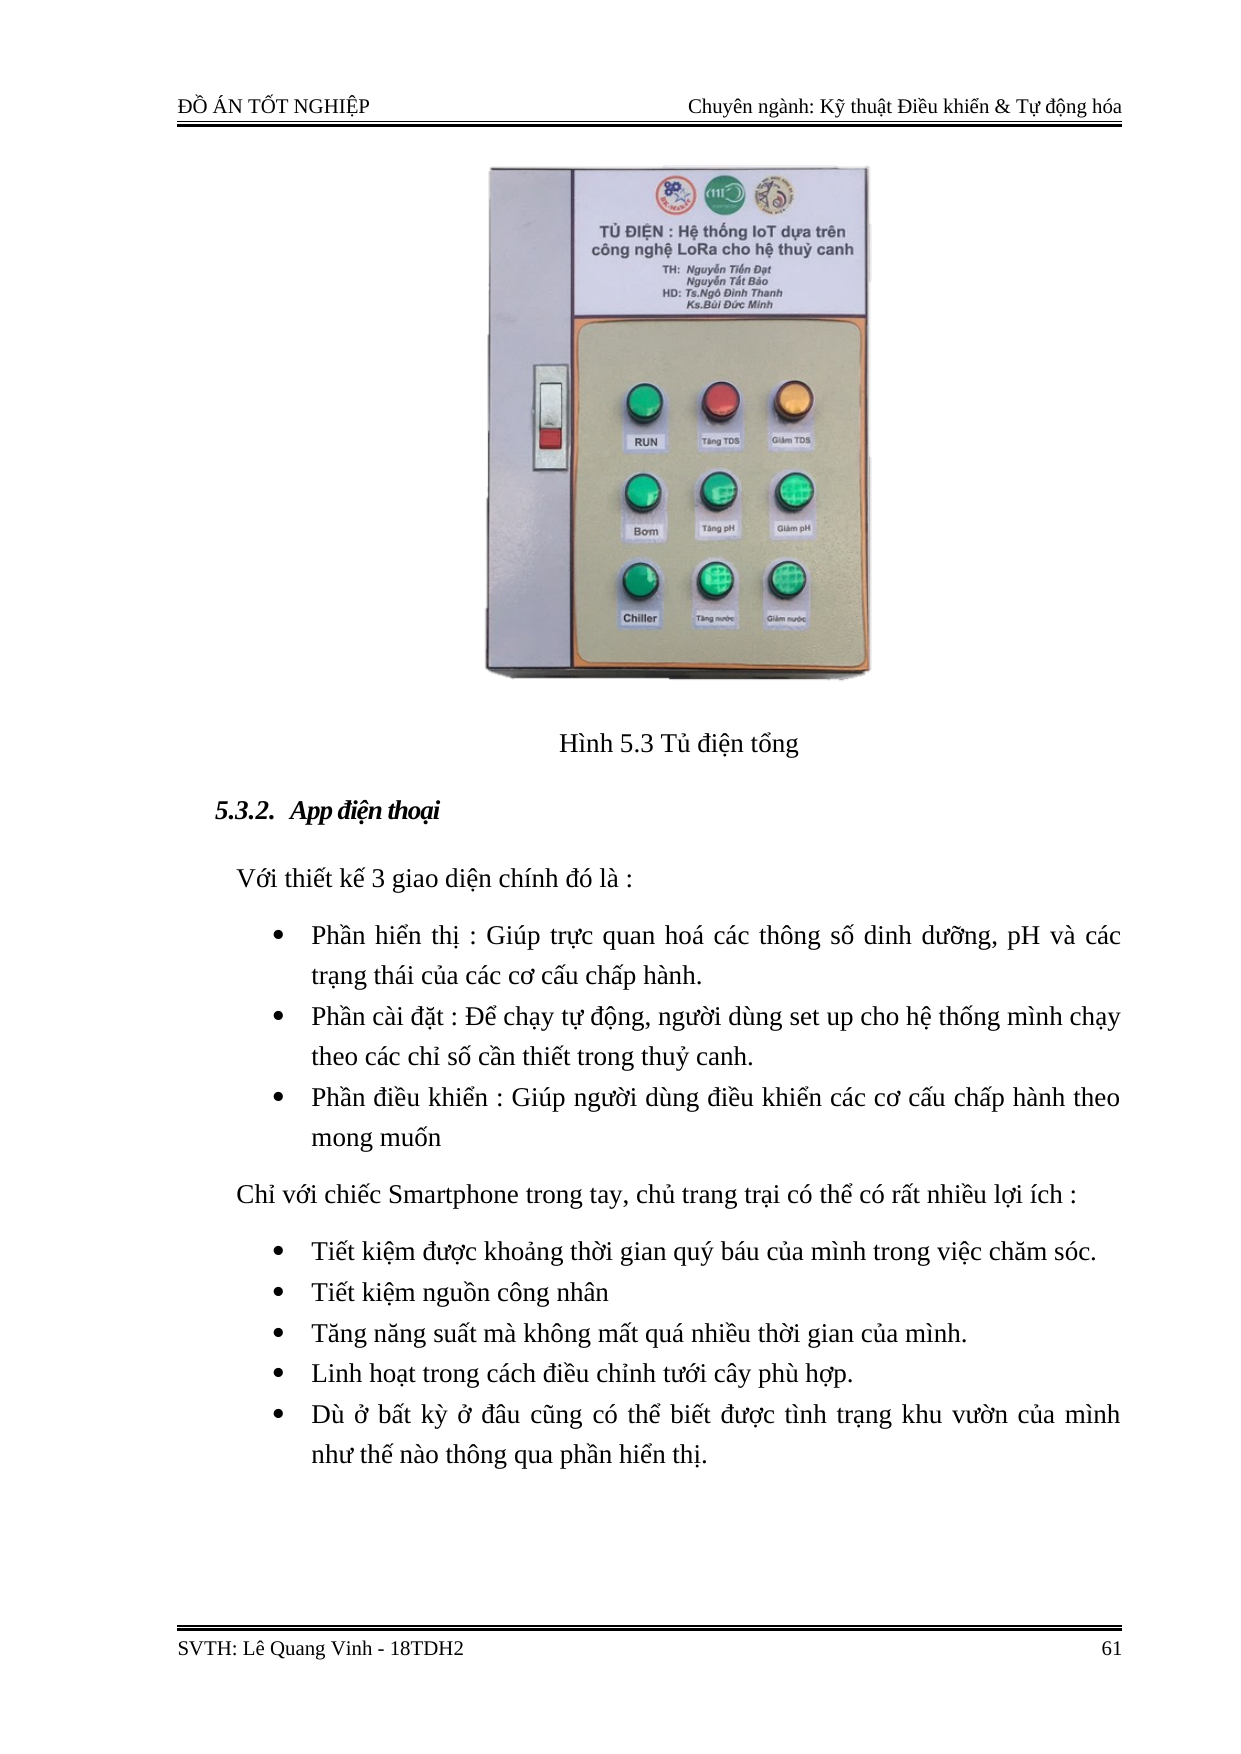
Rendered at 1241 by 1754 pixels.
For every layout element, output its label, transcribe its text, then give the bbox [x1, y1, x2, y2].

list Tăng năng suất mà không mất quá nhiều thời gian của mình. [274, 1317, 1122, 1348]
subtitle App điện thoại [215, 794, 1122, 825]
picture [460, 147, 898, 701]
list Tiết kiệm được khoảng thời gian quý báu của mình trong việc chăm sóc. [274, 1235, 1122, 1267]
text Hình 5.3 Tủ điện tổng [177, 727, 1122, 758]
list Phần điều khiển : Giúp người dùng điều khiển các cơ cấu chấp hành theo mong muốn [274, 1081, 1122, 1152]
text Với thiết kế 3 giao diện chính đó là : [177, 862, 1122, 893]
list Linh hoạt trong cách điều chỉnh tưới cây phù hợp. [274, 1357, 1122, 1388]
list Phần hiển thị : Giúp trực quan hoá các thông số dinh dưỡng, pH và các trạng thái của các cơ cấu chấp hành. [274, 919, 1122, 991]
list Tiết kiệm nguồn công nhân [274, 1276, 1122, 1307]
list Dù ở bất kỳ ở đâu cũng có thể biết được tình trạng khu vườn của mình như thế nào thông qua phần hiển thị. [274, 1398, 1122, 1469]
text Chỉ với chiếc Smartphone trong tay, chủ trang trại có thể có rất nhiều lợi ích : [177, 1178, 1122, 1209]
list Phần cài đặt : Để chạy tự động, người dùng set up cho hệ thống mình chạy theo các chỉ số cần thiết trong thuỷ canh. [274, 1000, 1122, 1071]
